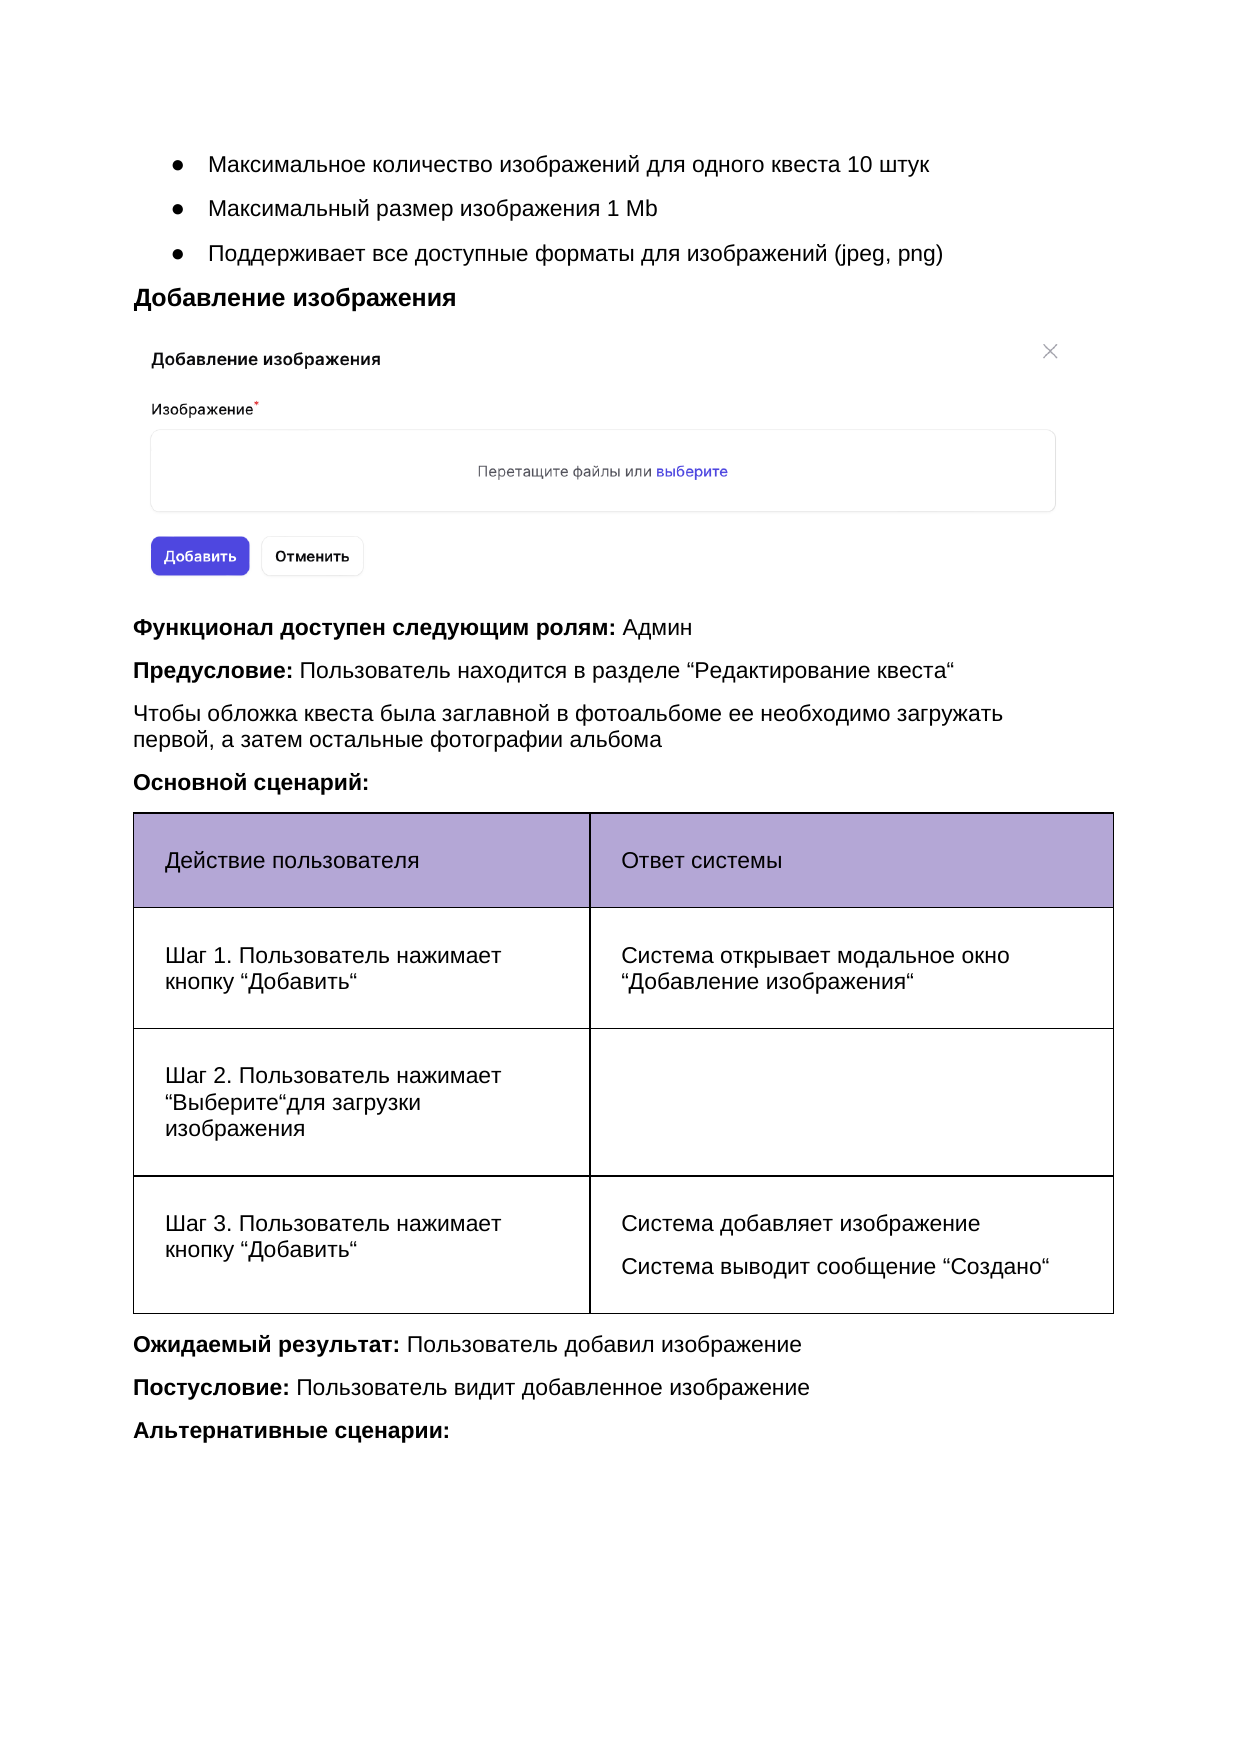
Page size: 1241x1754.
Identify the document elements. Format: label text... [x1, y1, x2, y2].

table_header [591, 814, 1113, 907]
text Постусловие: Пользователь видит добавленное изображение [133, 1374, 1090, 1400]
text Чтобы обложка квеста была заглавной в фотоальбоме ее необходимо загружать первой, а затем остальные фотографии альбома [133, 700, 1090, 752]
text Ожидаемый результат: Пользователь добавил изображение [133, 1331, 1090, 1357]
list Максимальный размер изображения 1 Mb [170, 194, 1090, 222]
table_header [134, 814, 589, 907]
text Функционал доступен следующим ролям: Админ [133, 614, 1090, 640]
text Альтернативные сценарии: [133, 1417, 1090, 1443]
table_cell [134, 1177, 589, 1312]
list Поддерживает все доступные форматы для изображений (jpeg, png) [170, 238, 1090, 266]
picture [132, 328, 1076, 597]
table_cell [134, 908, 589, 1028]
text Основной сценарий: [133, 769, 1090, 795]
list Максимальное количество изображений для одного квеста 10 штук [170, 150, 1090, 178]
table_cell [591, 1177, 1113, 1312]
subtitle Добавление изображения [95, 283, 1090, 312]
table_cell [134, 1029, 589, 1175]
text Предусловие: Пользователь находится в разделе “Редактирование квеста“ [133, 657, 1090, 683]
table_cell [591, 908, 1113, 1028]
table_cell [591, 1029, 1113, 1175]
